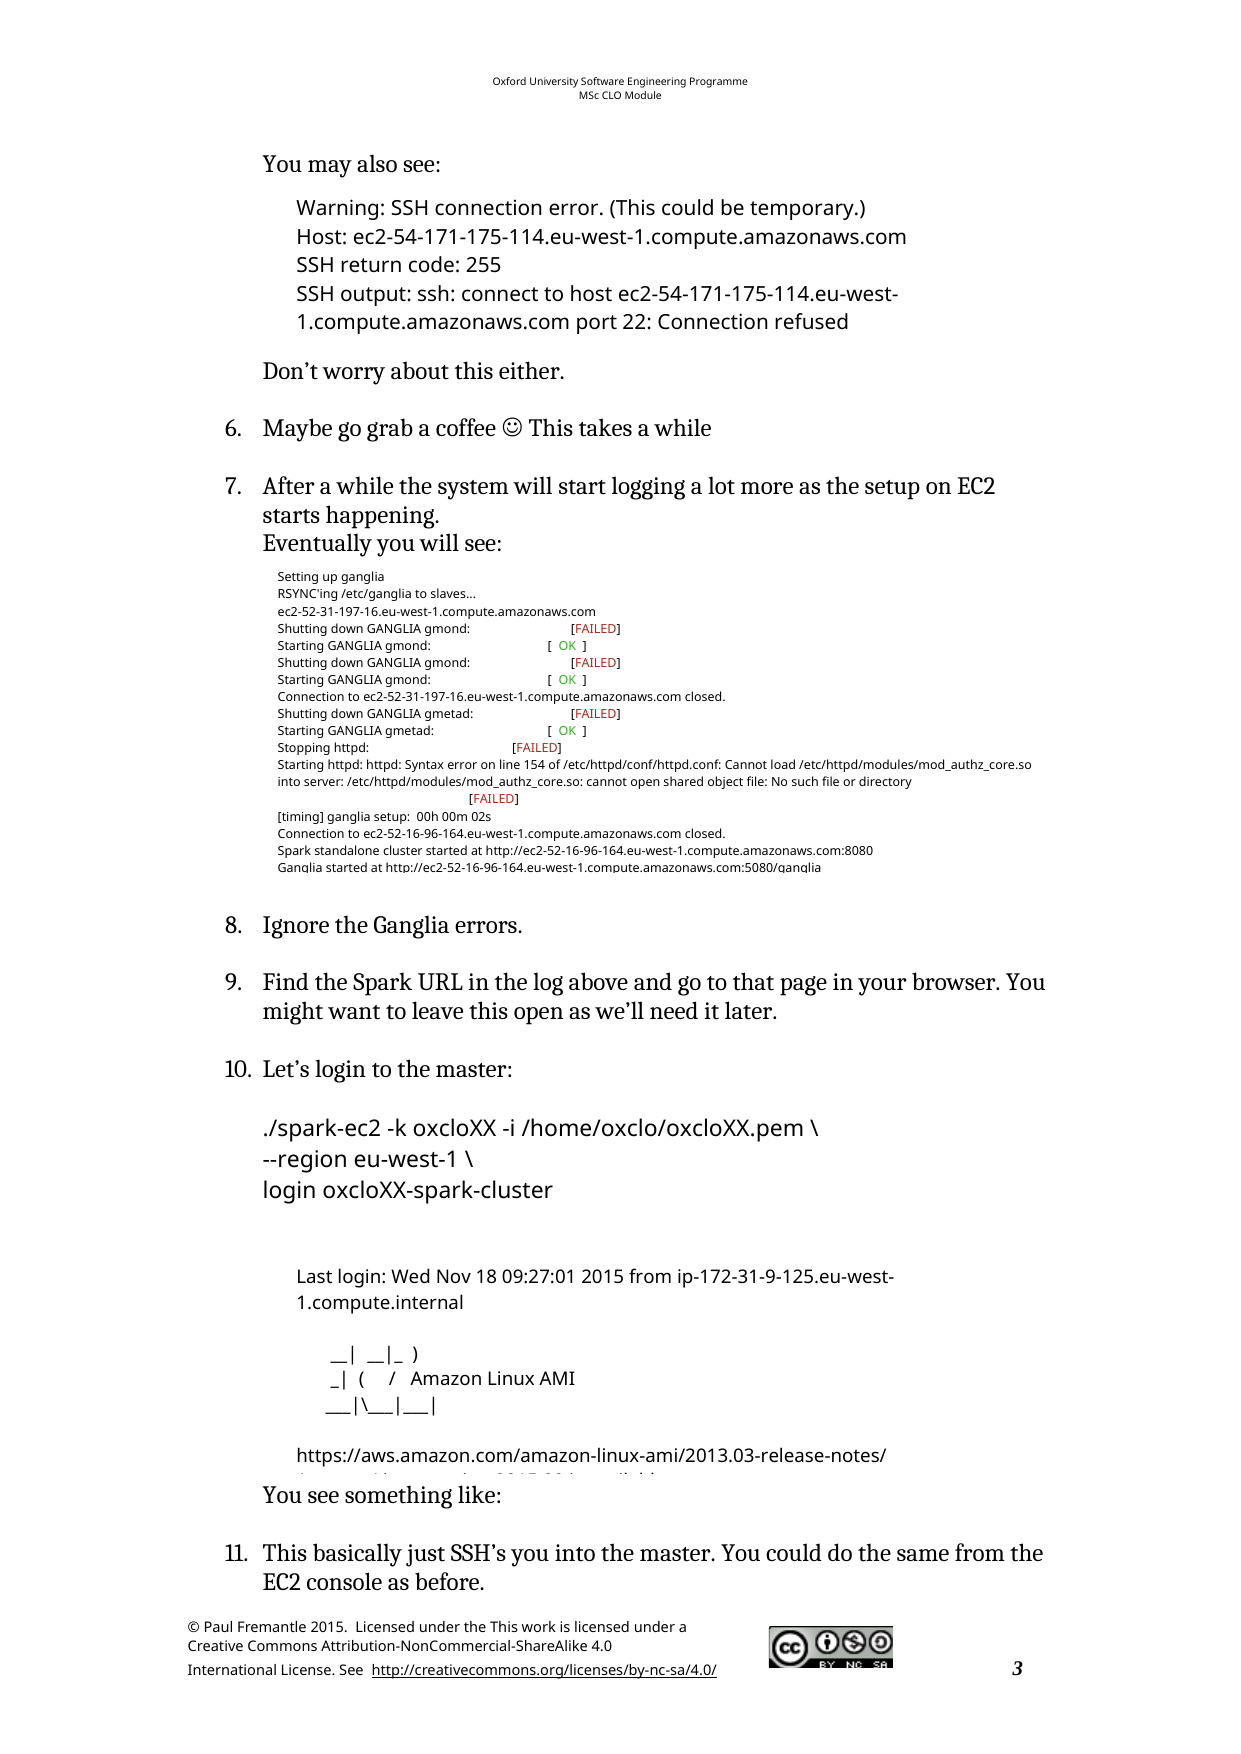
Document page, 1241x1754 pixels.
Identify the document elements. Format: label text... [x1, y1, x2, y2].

list Let’s login to the master: ./spark-ec2 -k oxcloXX -i /home/oxclo/oxcloXX.pem \ --region eu-west-1 \ login oxcloXX-spark-cluster You see something like: [225, 1054, 1053, 1539]
picture [768, 1626, 893, 1668]
list Maybe go grab a coffee This takes a while [225, 414, 1053, 472]
list Find the Spark URL in the log above and go to that page in your browser. You might want to leave this open as we’ll need it later. [225, 968, 1053, 1054]
list After a while the system will start logging a lot more as the setup on EC2 starts happening. Eventually you will see: [225, 472, 1053, 911]
list You may also see: Don’t worry about this either. [262, 150, 1053, 414]
list Ignore the Ganglia errors. [225, 911, 1053, 968]
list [225, 1539, 1053, 1596]
